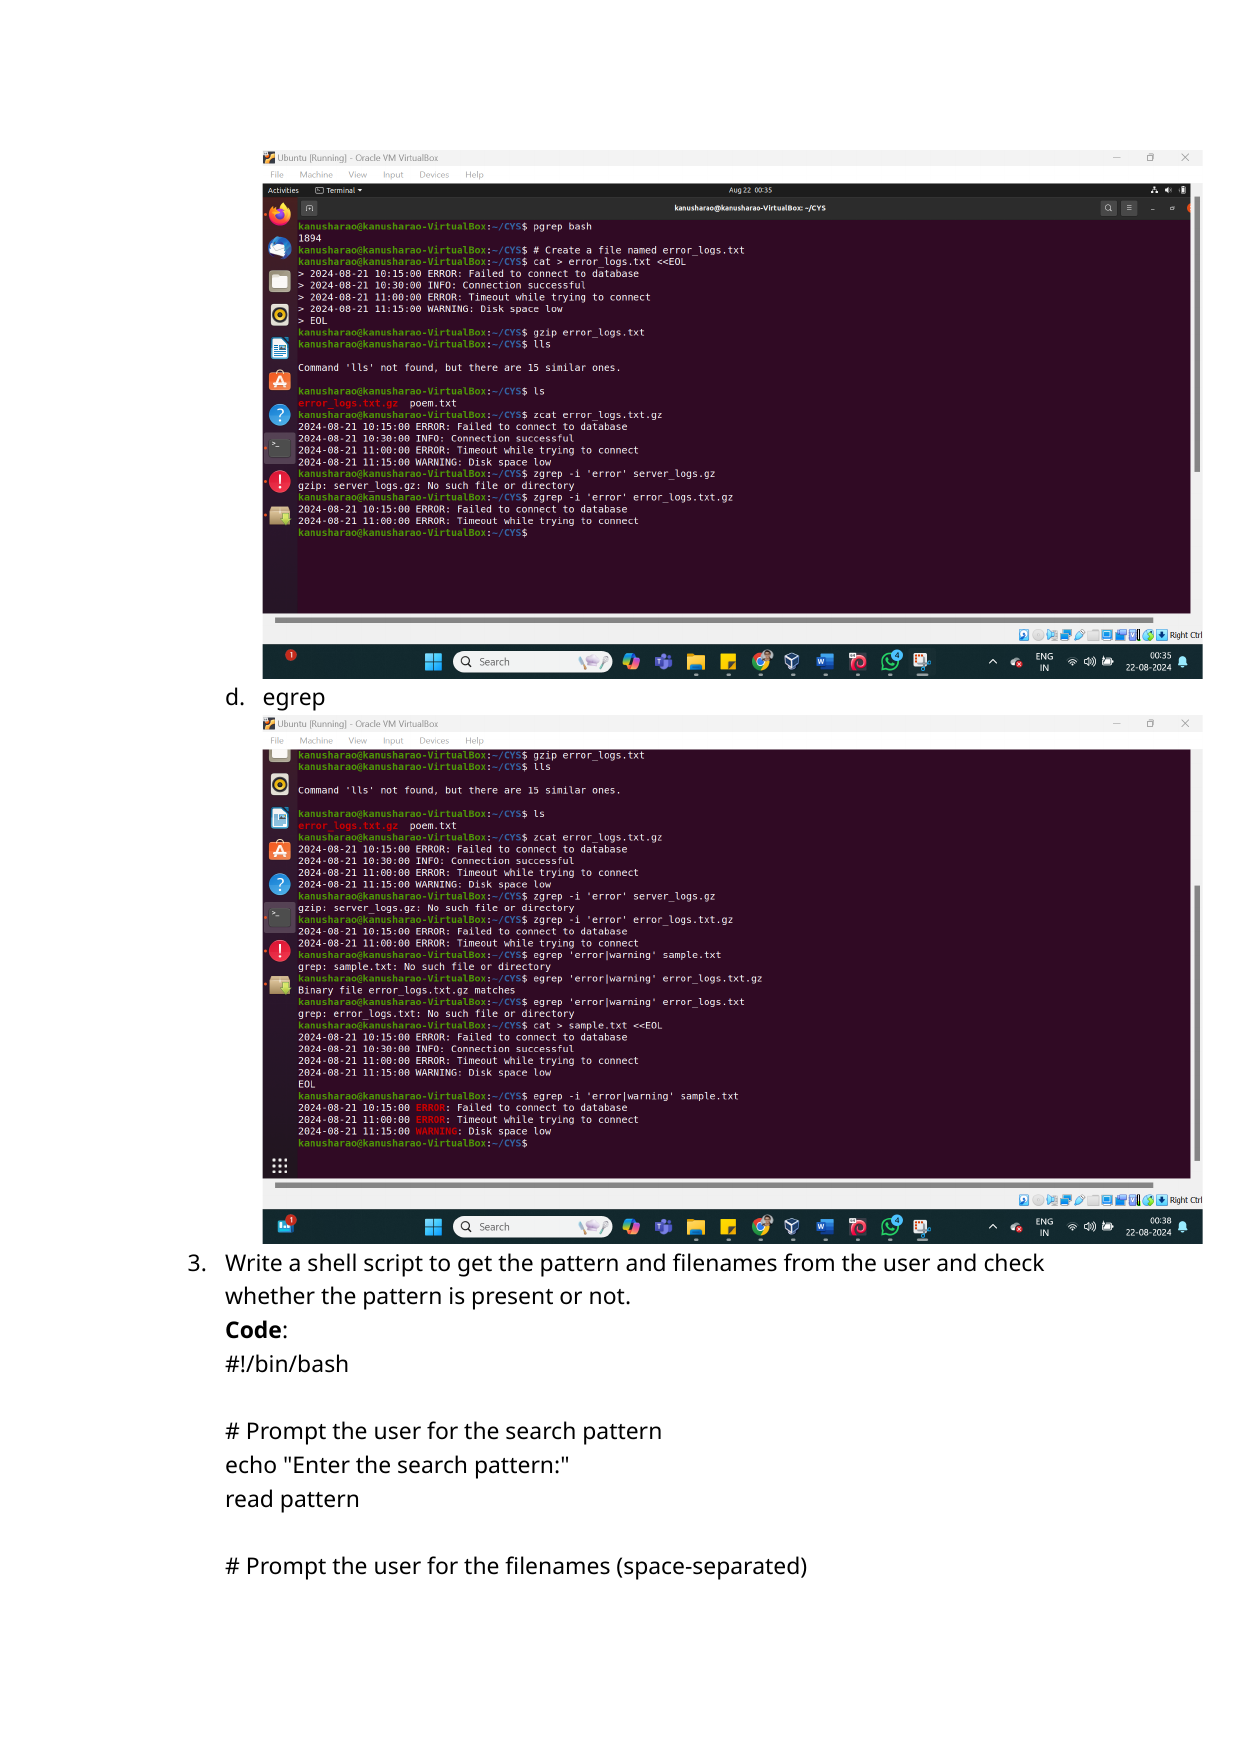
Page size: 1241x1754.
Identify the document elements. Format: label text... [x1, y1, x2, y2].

list echo "Enter the search pattern:" [225, 1449, 1090, 1480]
picture [262, 715, 1203, 1244]
list read pattern [225, 1483, 1090, 1514]
list # Prompt the user for the search pattern [225, 1415, 1090, 1446]
list egrep [225, 681, 1090, 713]
list Code: [225, 1314, 1090, 1345]
picture [262, 150, 1203, 679]
list Write a shell script to get the pattern and filenames from the user and check whether the pattern is present or not. [187, 1246, 1090, 1311]
list #!/bin/bash [225, 1348, 1090, 1379]
list # Prompt the user for the filenames (space-separated) [225, 1550, 1090, 1581]
